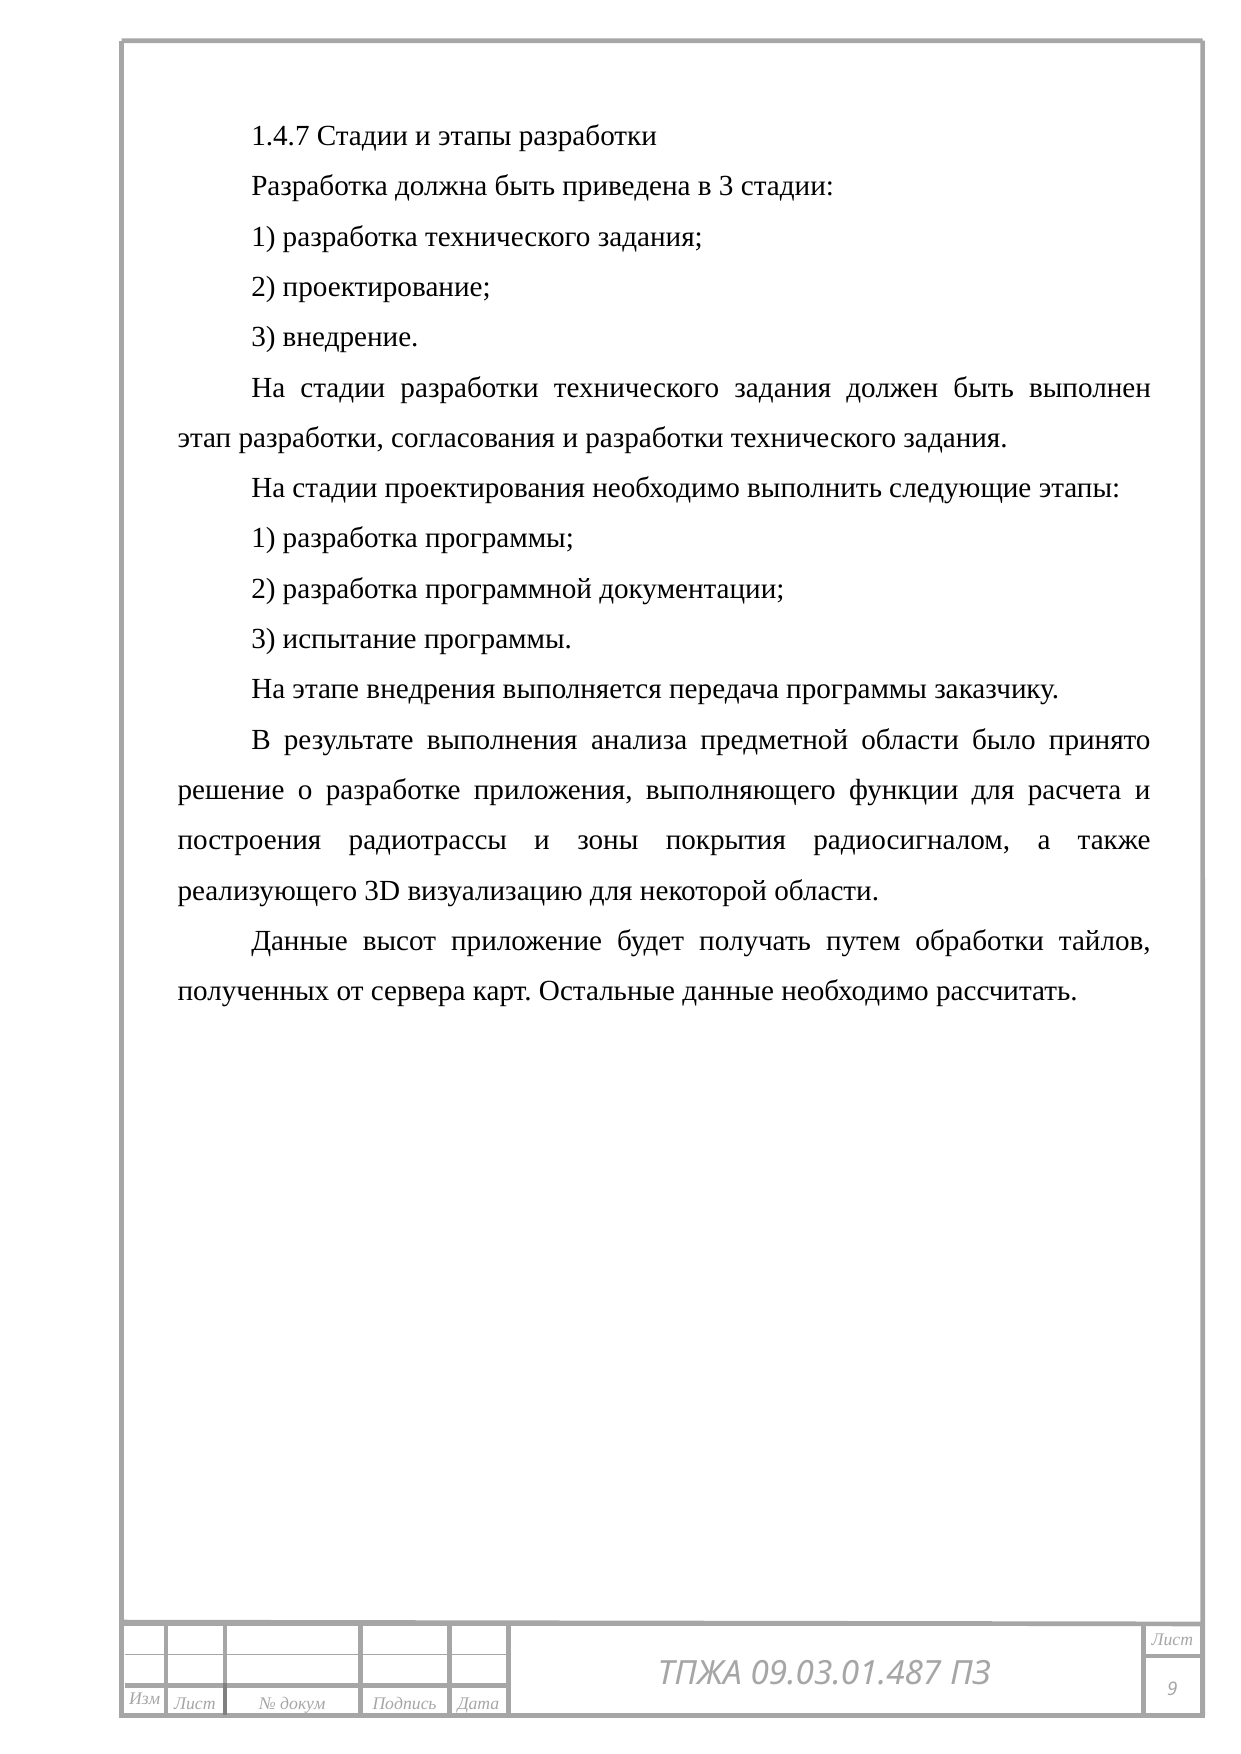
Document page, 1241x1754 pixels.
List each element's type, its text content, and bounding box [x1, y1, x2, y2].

text На этапе внедрения выполняется передача программы заказчику. [215, 672, 1152, 705]
text В результате выполнения анализа предметной области было принято решение о разработке приложения, выполняющего функции для расчета и построения радиотрассы и зоны покрытия радиосигналом, а также реализующего 3D визуализацию для некоторой области. [177, 722, 1152, 906]
text На стадии проектирования необходимо выполнить следующие этапы: [177, 470, 1152, 504]
text 2) разработка программной документации; [215, 571, 1152, 604]
text 3) внедрение. [177, 319, 1152, 353]
text Разработка должна быть приведена в 3 стадии: [177, 168, 1152, 202]
text 1) разработка технического задания; [177, 219, 1152, 252]
text На стадии разработки технического задания должен быть выполнен этап разработки, согласования и разработки технического задания. [177, 370, 1152, 453]
text Данные высот приложение будет получать путем обработки тайлов, полученных от сервера карт. Остальные данные необходимо рассчитать. [177, 923, 1152, 1007]
text 1.4.7 Стадии и этапы разработки [177, 118, 1152, 152]
text 1) разработка программы; [177, 521, 1152, 554]
text 3) испытание программы. [215, 621, 1152, 655]
text 2) проектирование; [177, 269, 1152, 303]
